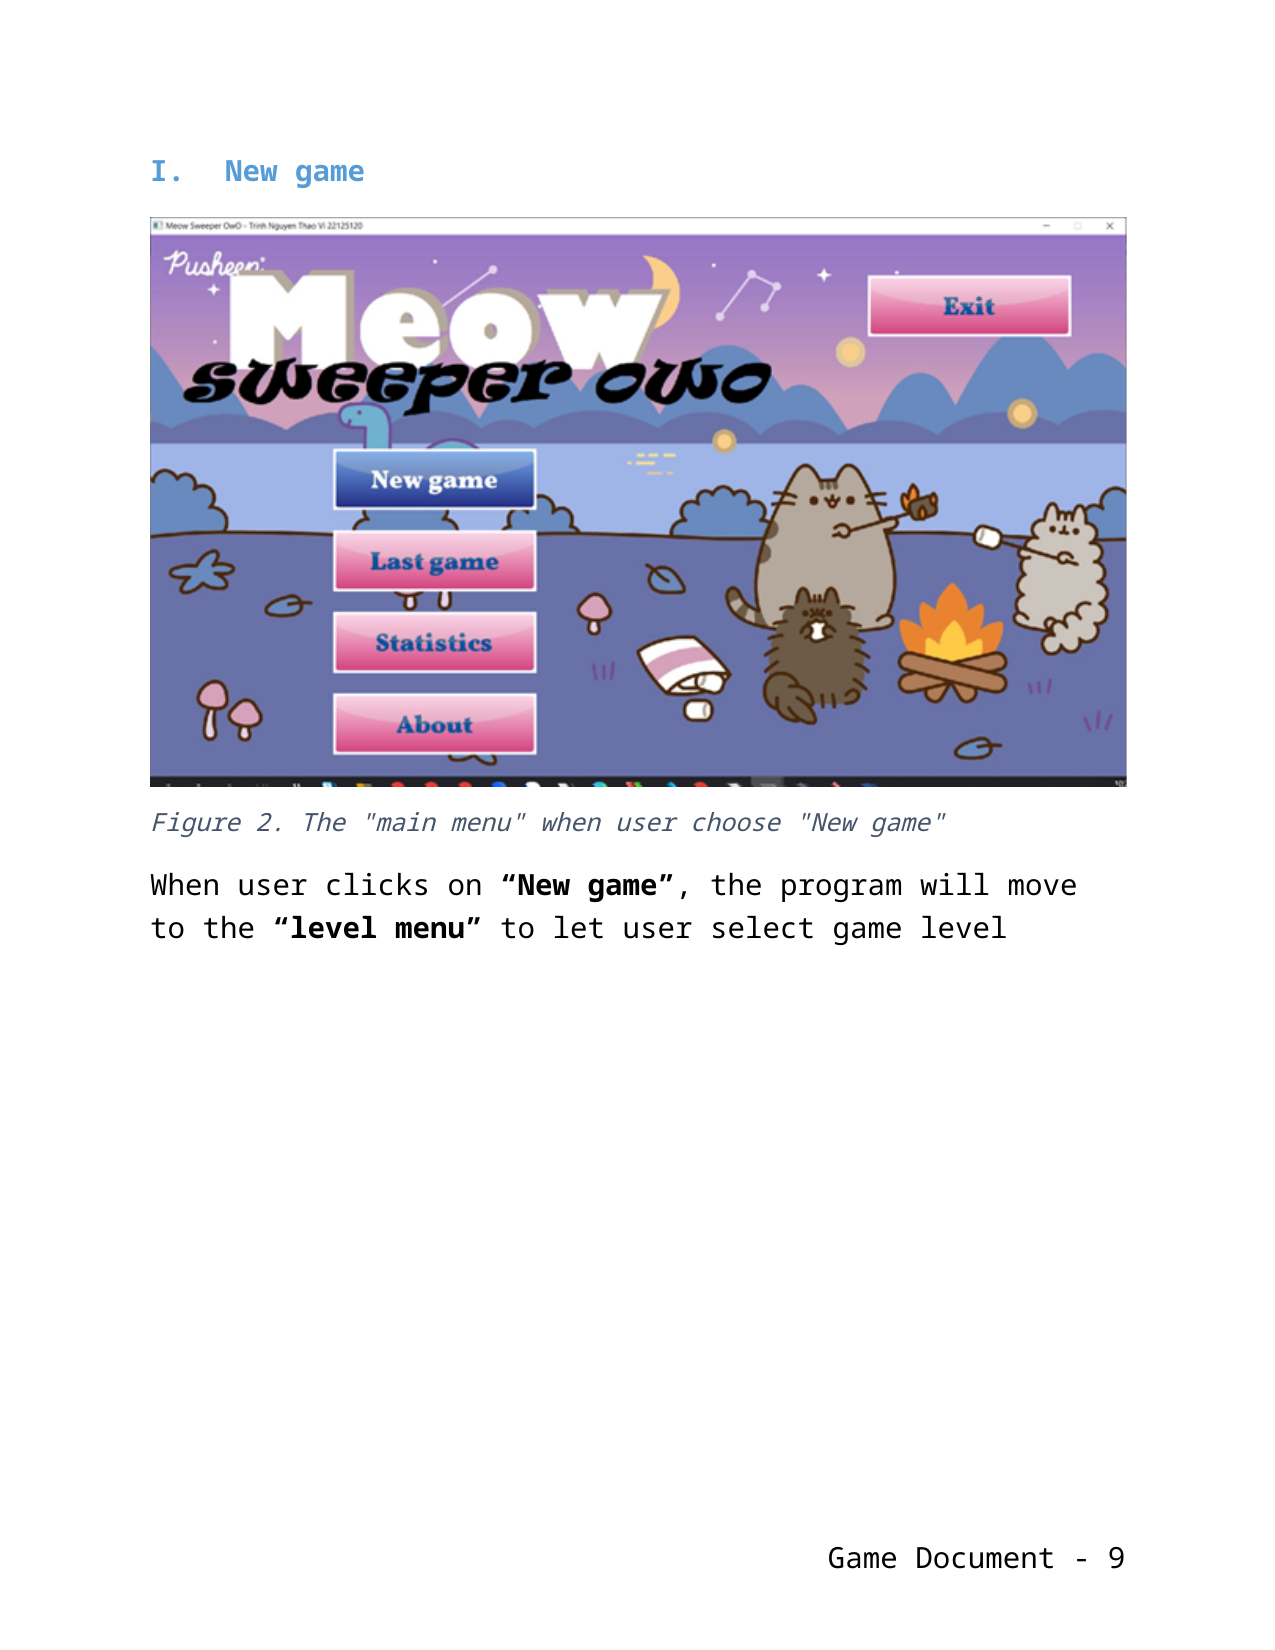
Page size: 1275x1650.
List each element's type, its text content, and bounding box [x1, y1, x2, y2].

picture [150, 217, 1127, 787]
text When user clicks on “New game”, the program will move to the “level menu” to let user select game level [150, 864, 1125, 947]
subtitle New game [150, 150, 1125, 190]
text Figure 2. The "main menu" when user choose "New game" [150, 805, 1125, 839]
